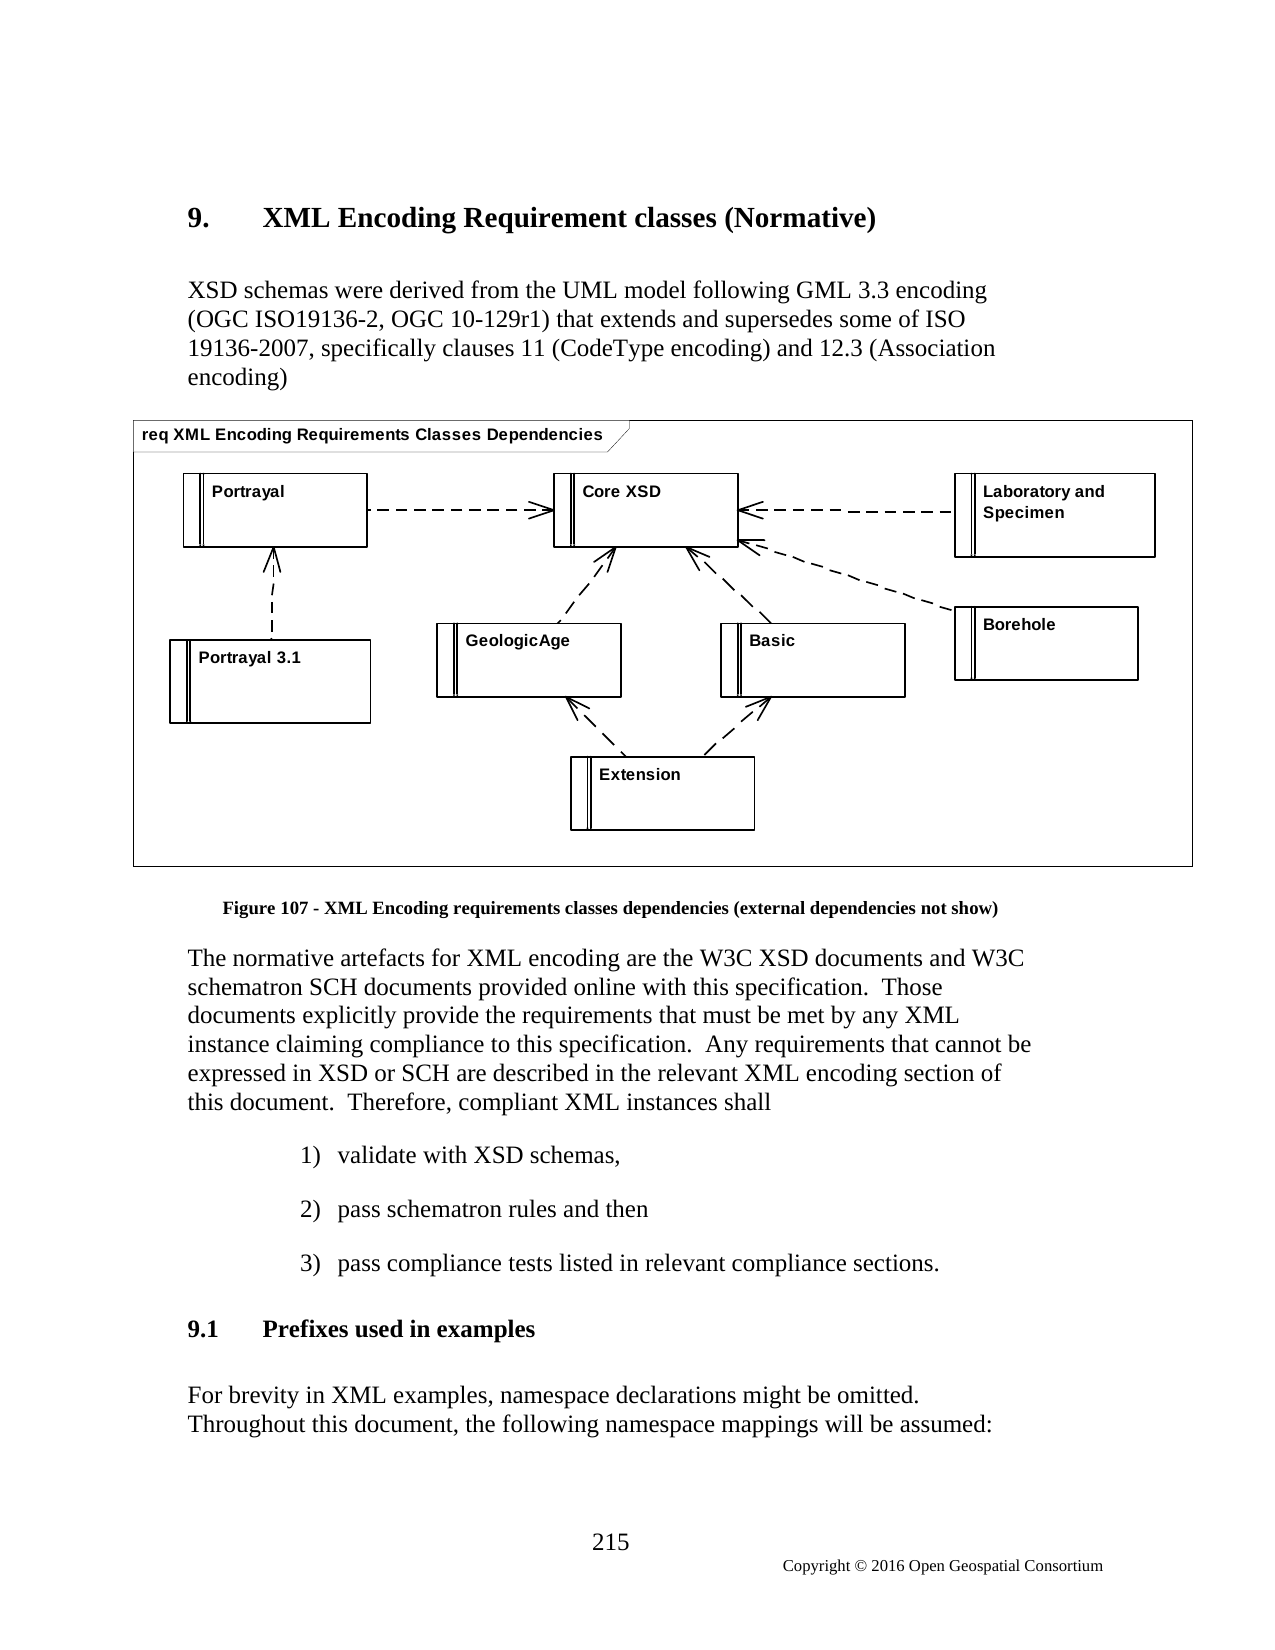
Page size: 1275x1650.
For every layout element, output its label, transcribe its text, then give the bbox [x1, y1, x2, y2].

list pass schematron rules and then [300, 1194, 1034, 1223]
text For brevity in XML examples, namespace declarations might be omitted. Throughout this document, the following namespace mappings will be assumed: [187, 1381, 1034, 1438]
text The normative artefacts for XML encoding are the W3C XSD documents and W3C schematron SCH documents provided online with this specification. Those documents explicitly provide the requirements that must be met by any XML instance claiming compliance to this specification. Any requirements that cannot be expressed in XSD or SCH are described in the relevant XML encoding section of this document. Therefore, compliant XML instances shall [187, 943, 1034, 1116]
list validate with XSD schemas, [300, 1141, 1034, 1169]
list pass compliance tests listed in relevant compliance sections. [300, 1248, 1034, 1277]
subtitle XML Encoding Requirement classes (Normative) [187, 200, 1034, 233]
text Figure 107 - XML Encoding requirements classes dependencies (external dependencies not show) [187, 897, 1034, 918]
text XSD schemas were derived from the UML model following GML 3.3 encoding (OGC ISO19136-2, OGC 10-129r1) that extends and supersedes some of ISO 19136-2007, specifically clauses 11 (CodeType encoding) and 12.3 (Association encoding) [187, 275, 1034, 390]
subtitle Prefixes used in examples [187, 1314, 1034, 1343]
